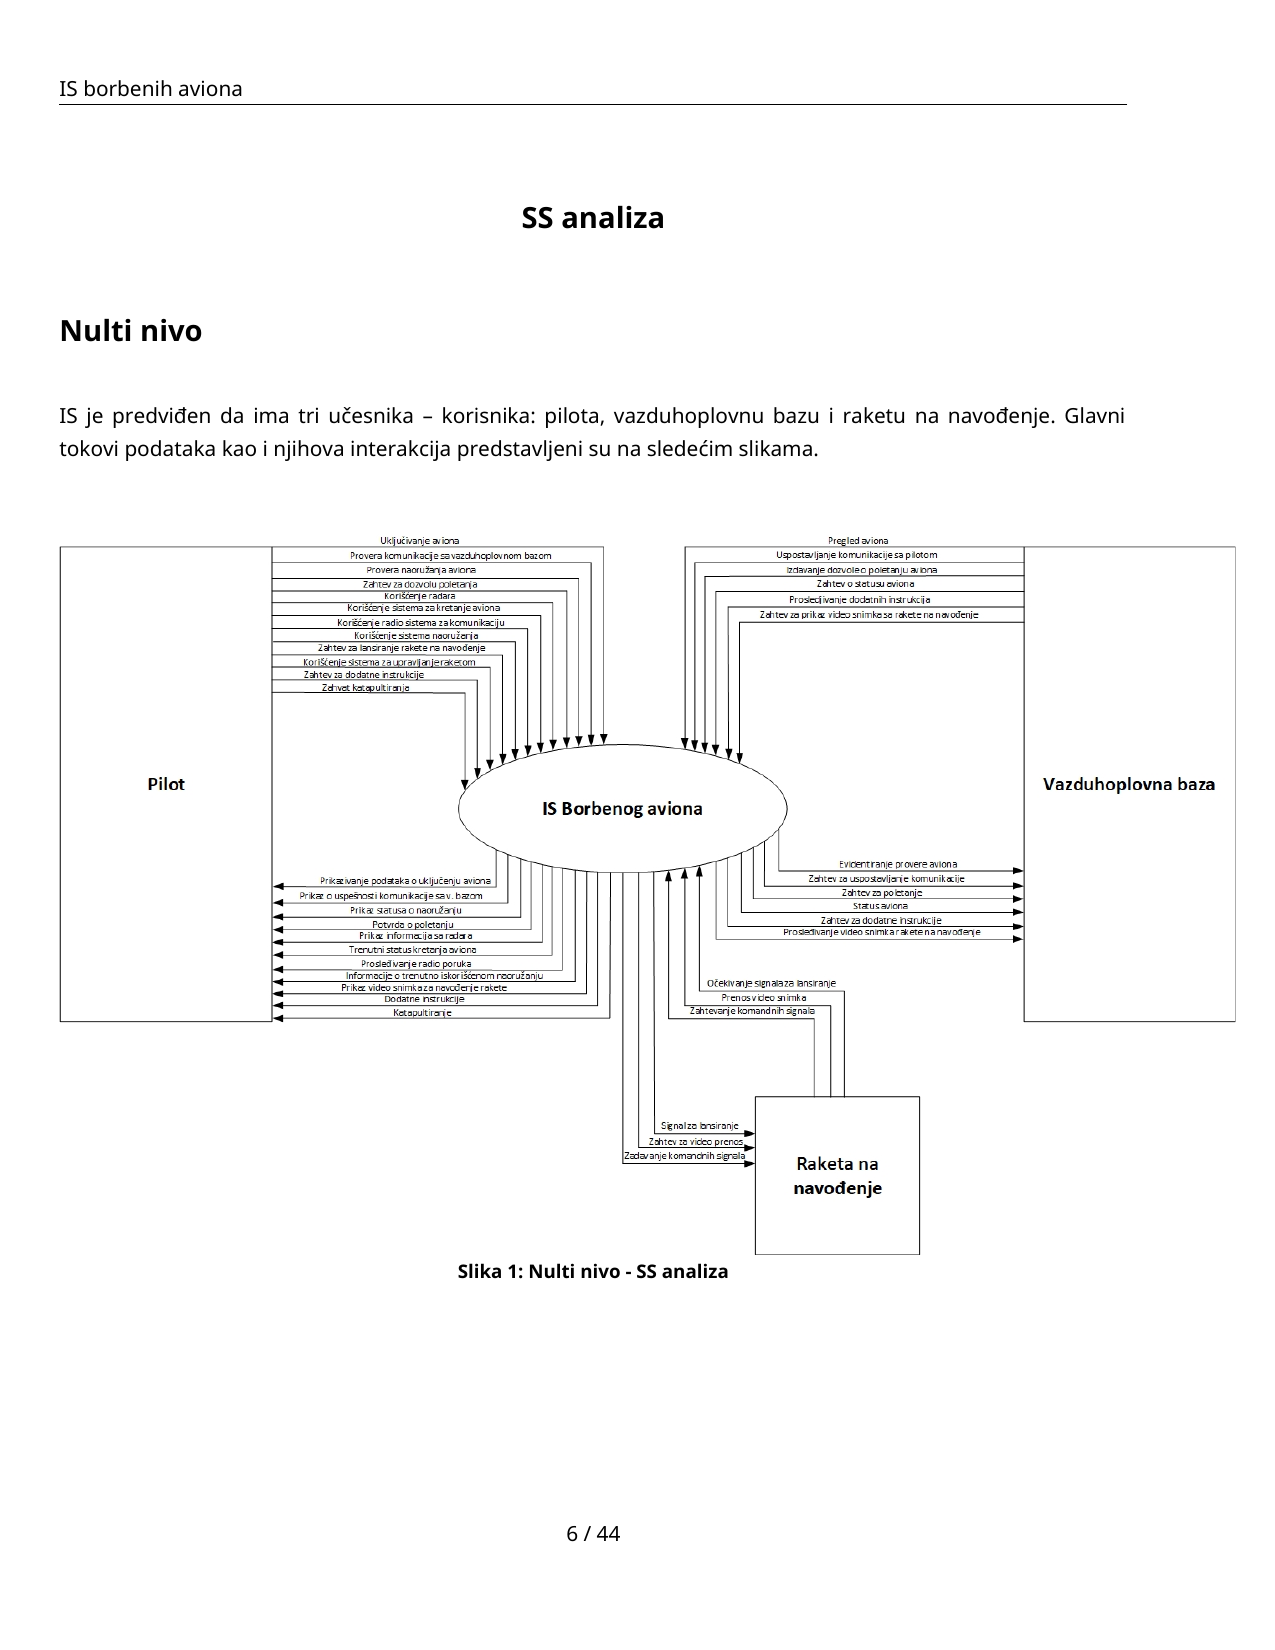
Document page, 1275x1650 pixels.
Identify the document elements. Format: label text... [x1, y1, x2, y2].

subtitle SS analiza [59, 198, 1127, 237]
picture [59, 531, 1236, 1255]
subtitle Nulti nivo [59, 310, 1127, 349]
text Slika 1: Nulti nivo - SS analiza [59, 1259, 1127, 1284]
text IS je predviđen da ima tri učesnika – korisnika: pilota, vazduhoplovnu bazu i raketu na navođenje. Glavni tokovi podataka kao i njihova interakcija predstavljeni su na sledećim slikama. [59, 401, 1127, 462]
